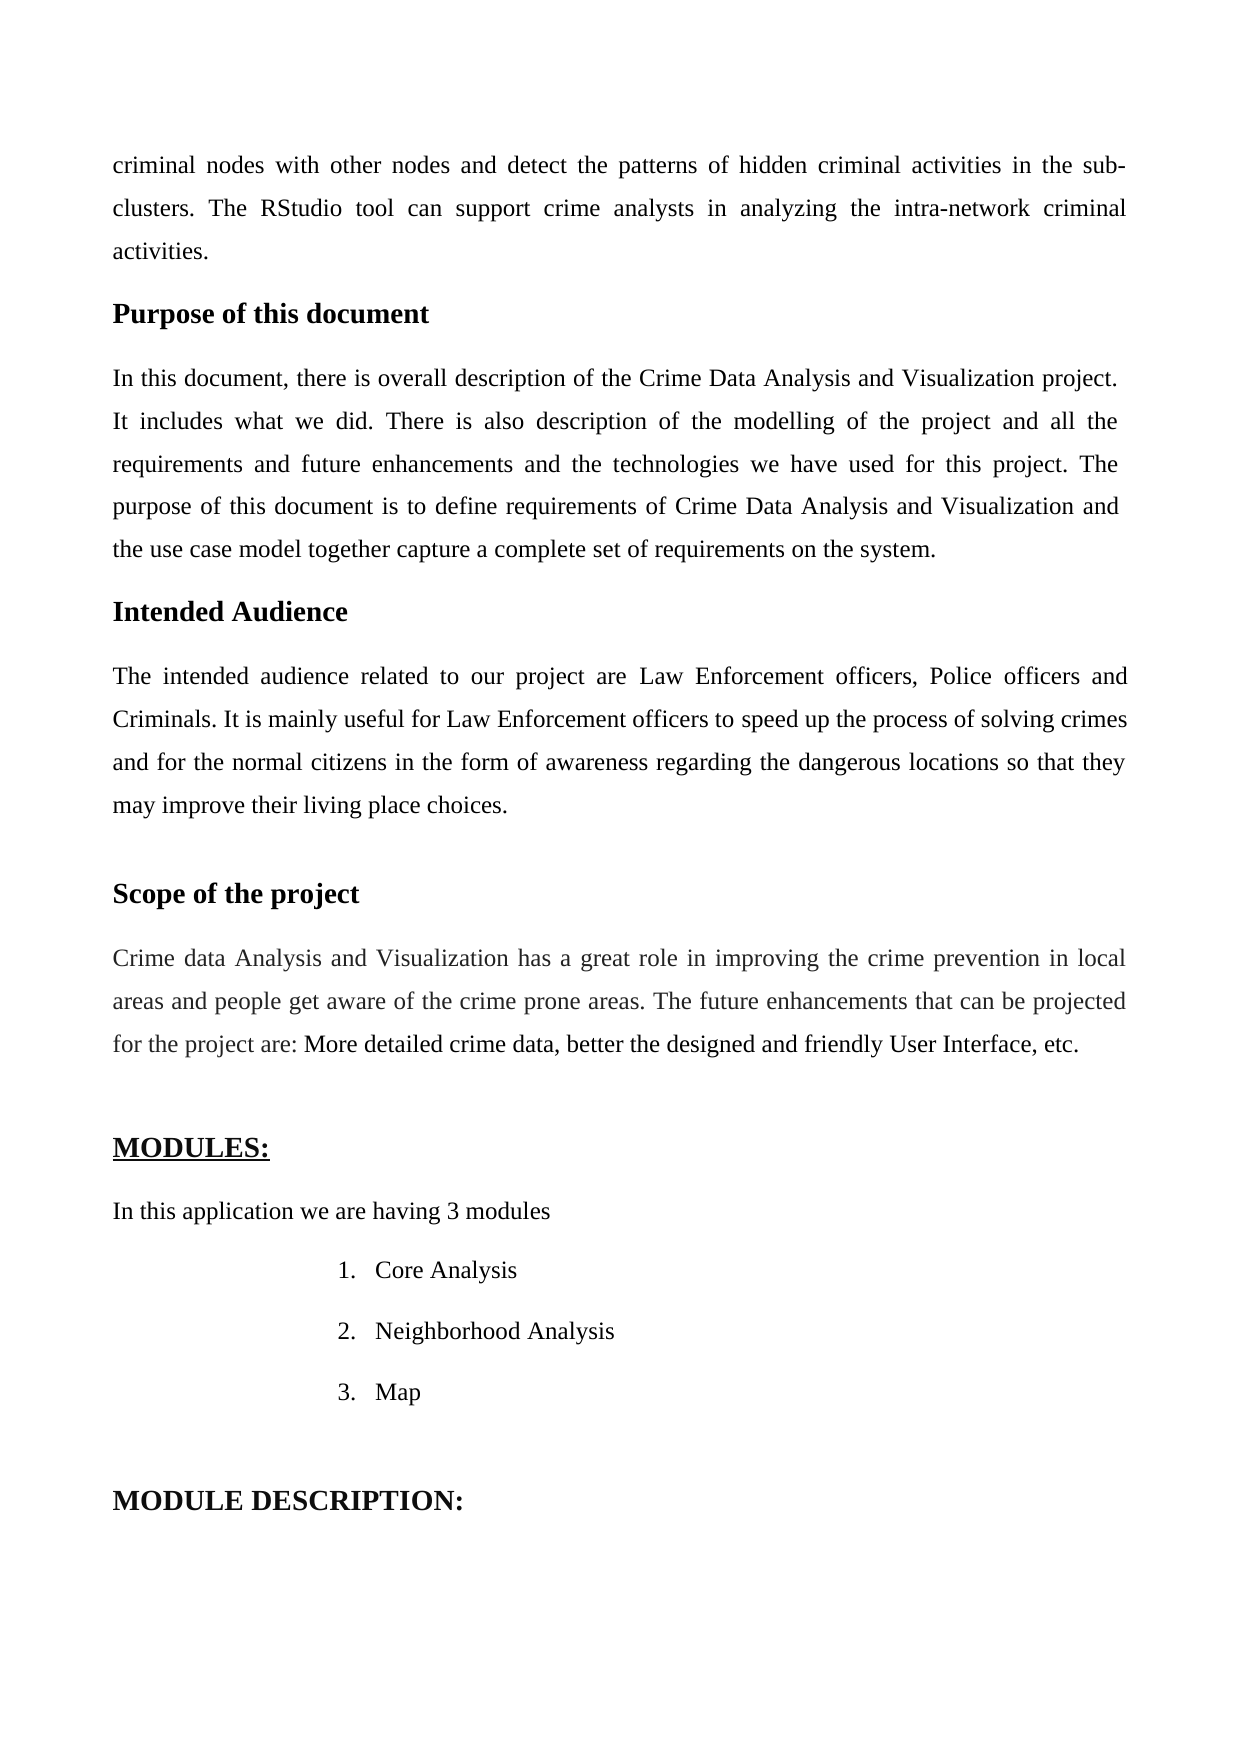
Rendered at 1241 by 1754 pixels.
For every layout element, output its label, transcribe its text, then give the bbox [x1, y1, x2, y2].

text The intended audience related to our project are Law Enforcement officers, Police officers and Criminals. It is mainly useful for Law Enforcement officers to speed up the process of solving crimes and for the normal citizens in the form of awareness regarding the dangerous locations so that they may improve their living place choices. [112, 661, 1128, 819]
text Crime data Analysis and Visualization has a great role in improving the crime prevention in local areas and people get aware of the crime prone areas. The future enhancements that can be projected for the project are: More detailed crime data, better the designed and friendly User Interface, etc. [112, 943, 1128, 1058]
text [112, 150, 1128, 265]
text MODULES: [112, 1130, 1080, 1164]
text Scope of the project [112, 876, 1128, 910]
list Map [337, 1377, 1128, 1405]
list Neighborhood Analysis [337, 1316, 1128, 1344]
text Purpose of this document [112, 296, 1128, 329]
text Intended Audience [112, 594, 1128, 627]
list Core Analysis [337, 1255, 1128, 1284]
subtitle MODULE DESCRIPTION: [112, 1483, 1128, 1517]
text In this application we are having 3 modules [112, 1196, 1080, 1225]
text In this document, there is overall description of the Crime Data Analysis and Visualization project. It includes what we did. There is also description of the modelling of the project and all the requirements and future enhancements and the technologies we have used for this project. The purpose of this document is to define requirements of Crime Data Analysis and Visualization and the use case model together capture a complete set of requirements on the system. [112, 363, 1119, 563]
